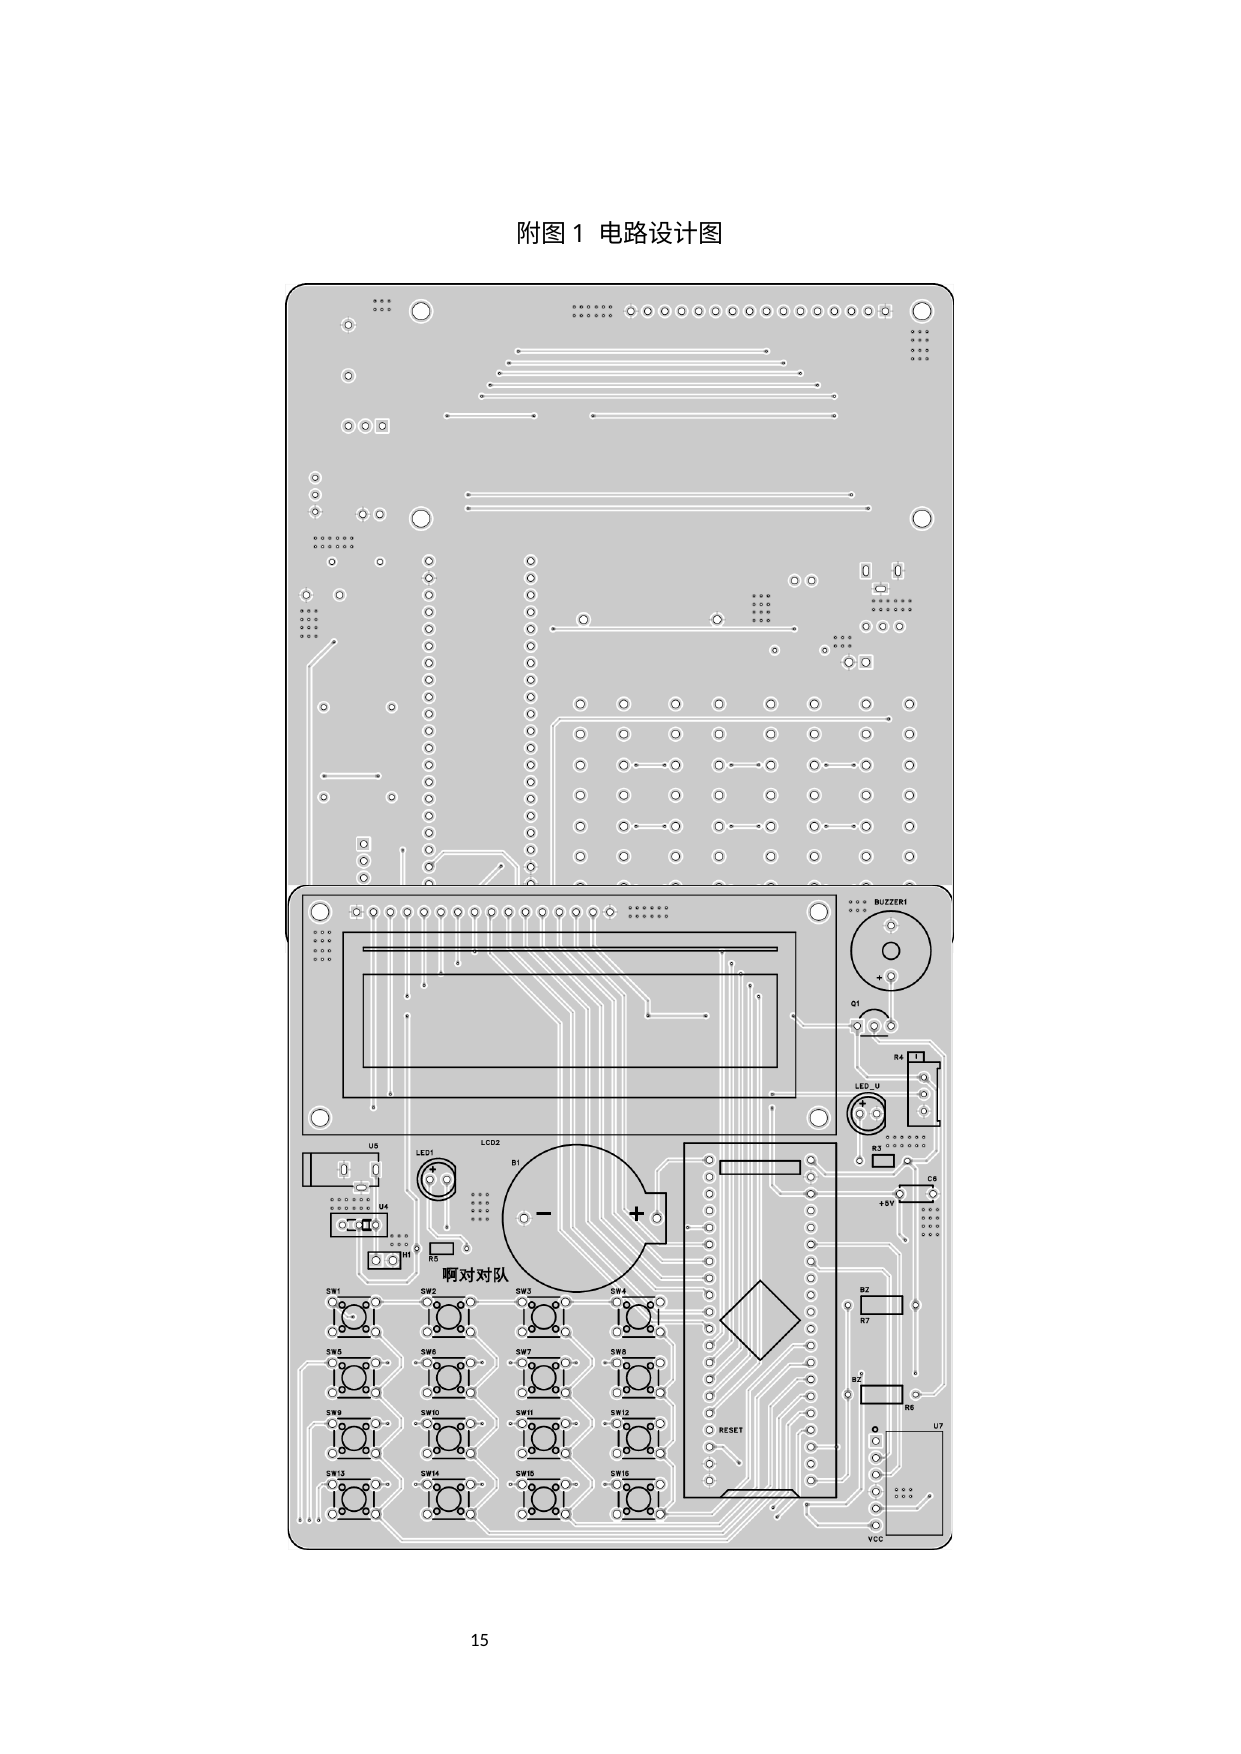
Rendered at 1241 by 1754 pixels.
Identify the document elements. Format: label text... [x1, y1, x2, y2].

picture [285, 283, 954, 1550]
text 附图1 电路设计图 [187, 209, 1053, 255]
